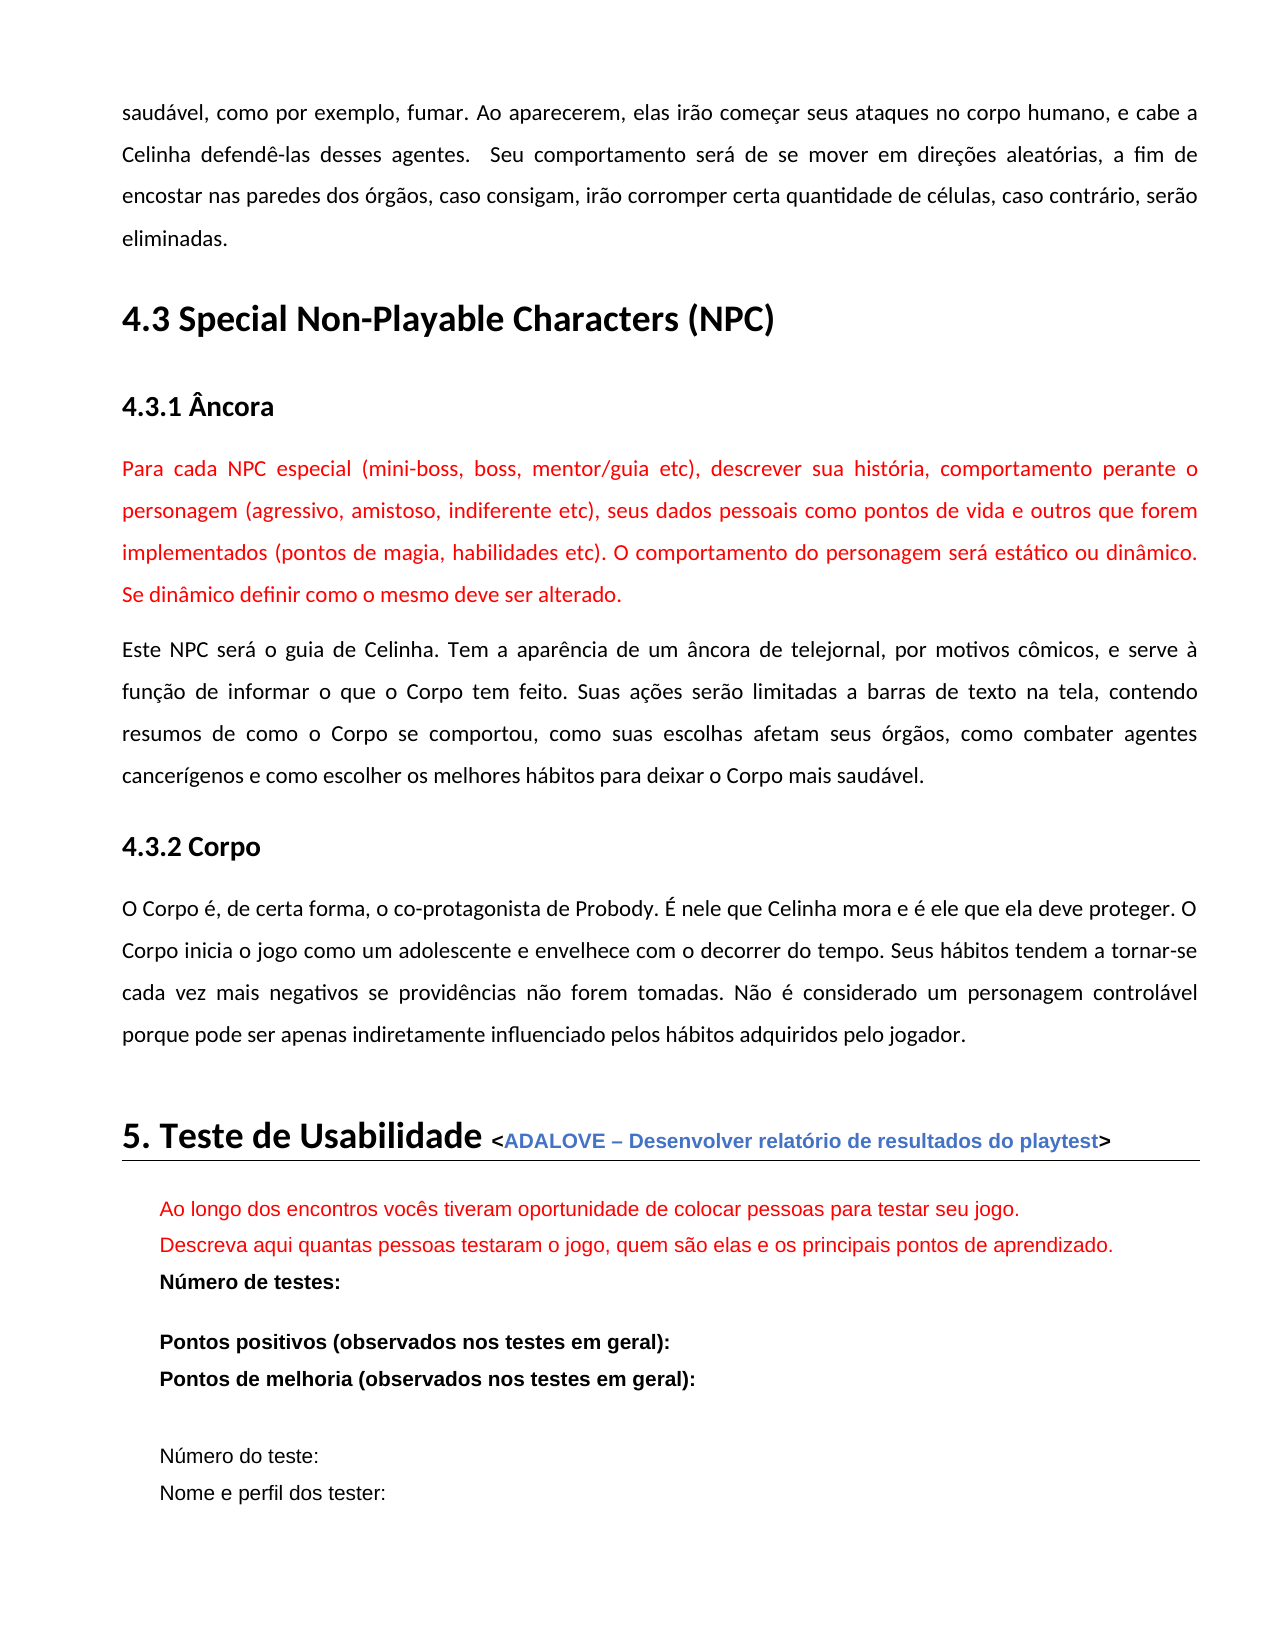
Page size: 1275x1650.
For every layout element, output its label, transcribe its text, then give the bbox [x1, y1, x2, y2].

text Descreva aqui quantas pessoas testaram o jogo, quem são elas e os principais pontos de aprendizado. [159, 1233, 1200, 1257]
text Número de testes: [159, 1269, 1200, 1293]
text Número do teste: [159, 1444, 1200, 1468]
text Para cada NPC especial (mini-boss, boss, mentor/guia etc), descrever sua história, comportamento perante o personagem (agressivo, amistoso, indiferente etc), seus dados pessoais como pontos de vida e outros que forem implementados (pontos de magia, habilidades etc). O comportamento do personagem será estático ou dinâmico. Se dinâmico definir como o mesmo deve ser alterado. [122, 454, 1200, 608]
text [122, 98, 1200, 252]
text Pontos positivos (observados nos testes em geral): [159, 1306, 1200, 1354]
subtitle 4.3 Special Non-Playable Characters (NPC) [122, 295, 1200, 341]
text O Corpo é, de certa forma, o co-protagonista de Probody. É nele que Celinha mora e é ele que ela deve proteger. O Corpo inicia o jogo como um adolescente e envelhece com o decorrer do tempo. Seus hábitos tendem a tornar-se cada vez mais negativos se providências não forem tomadas. Não é considerado um personagem controlável porque pode ser apenas indiretamente influenciado pelos hábitos adquiridos pelo jogador. [122, 894, 1200, 1048]
subtitle 4.3.2 Corpo [122, 828, 1200, 863]
text Ao longo dos encontros vocês tiveram oportunidade de colocar pessoas para testar seu jogo. [159, 1197, 1200, 1221]
text Pontos de melhoria (observados nos testes em geral): [159, 1366, 1200, 1390]
subtitle 4.3.1 Âncora [122, 388, 1200, 424]
text Este NPC será o guia de Celinha. Tem a aparência de um âncora de telejornal, por motivos cômicos, e serve à função de informar o que o Corpo tem feito. Suas ações serão limitadas a barras de texto na tela, contendo resumos de como o Corpo se comportou, como suas escolhas afetam seus órgãos, como combater agentes cancerígenos e como escolher os melhores hábitos para deixar o Corpo mais saudável. [122, 635, 1200, 789]
text Nome e perfil dos tester: [159, 1481, 1200, 1504]
subtitle 5. Teste de Usabilidade <ADALOVE – Desenvolver relatório de resultados do playtest> [122, 1112, 1200, 1160]
